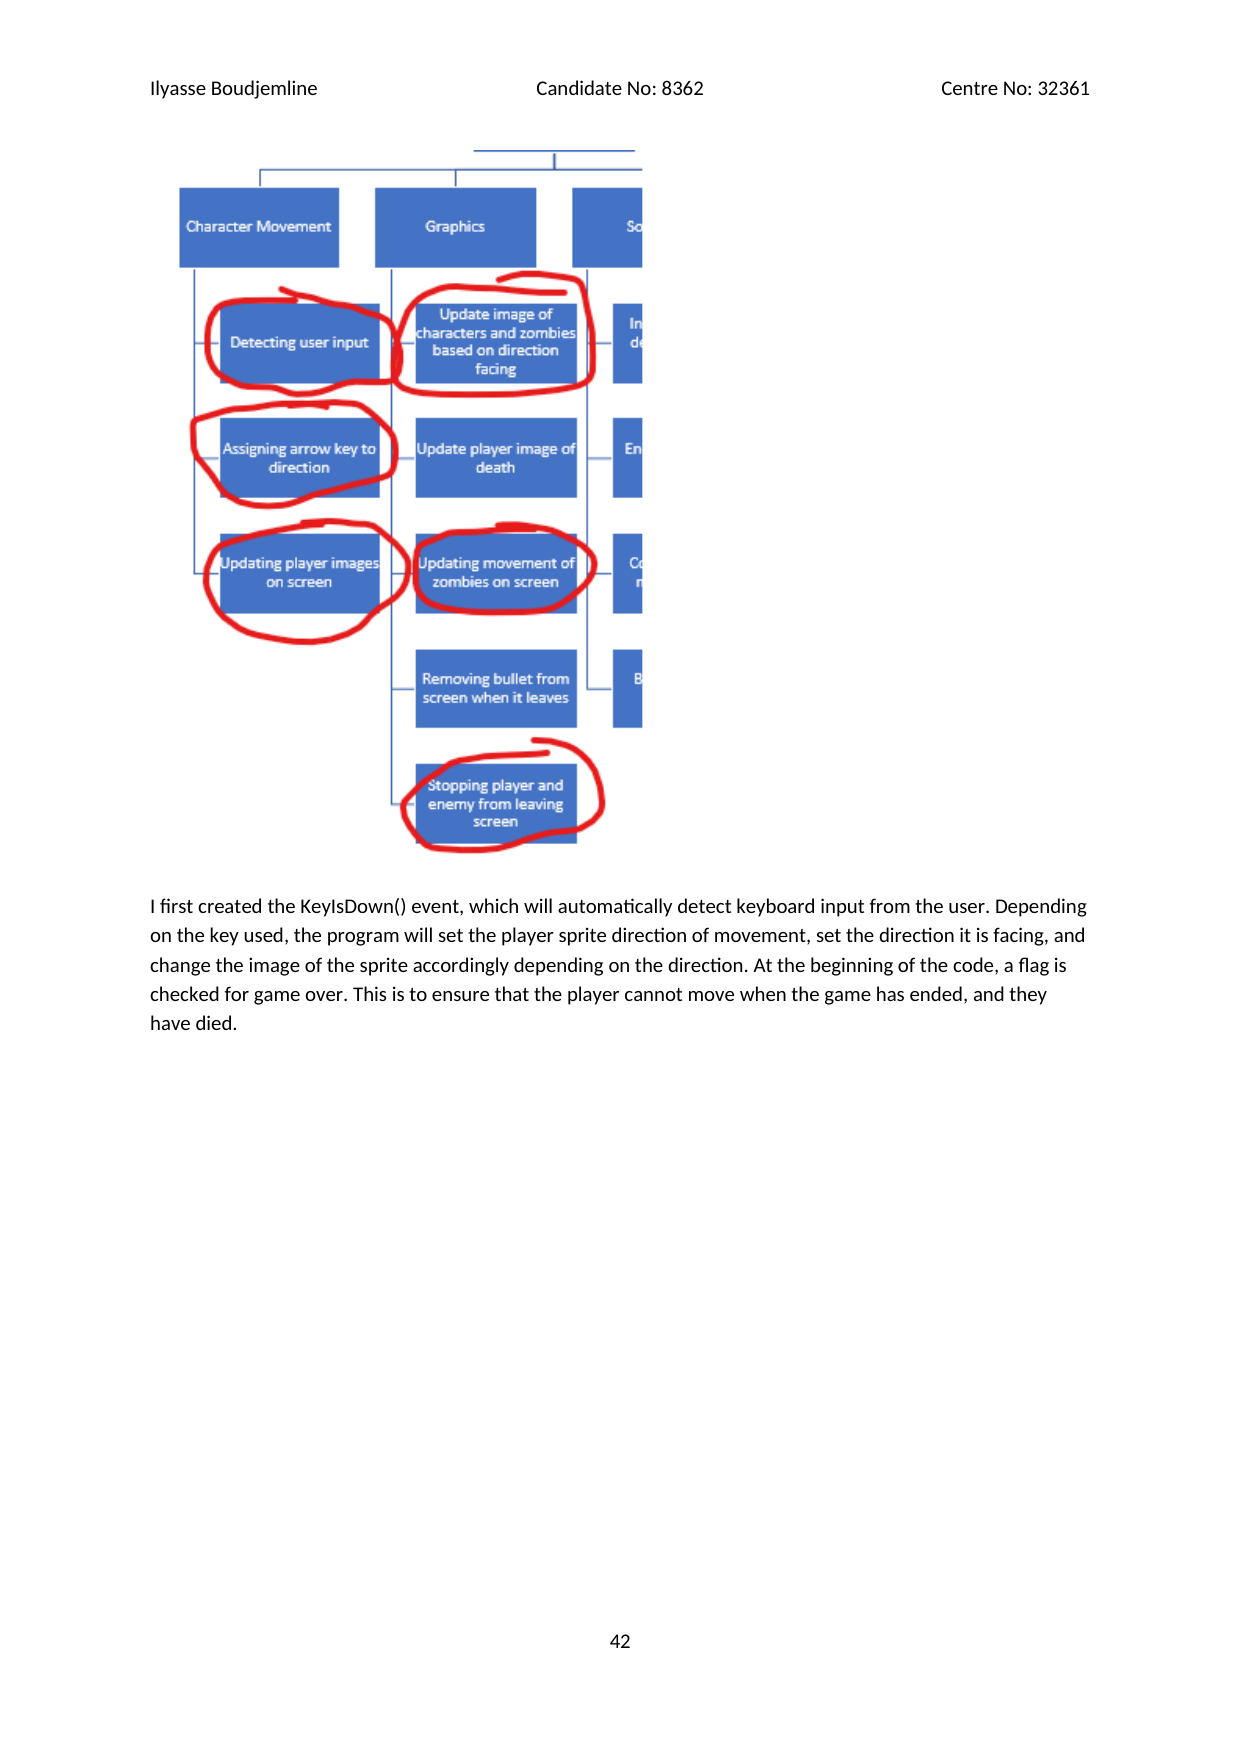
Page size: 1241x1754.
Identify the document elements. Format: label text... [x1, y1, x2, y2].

picture [150, 150, 643, 869]
text I first created the KeyIsDown() event, which will automatically detect keyboard input from the user. Depending on the key used, the program will set the player sprite direction of movement, set the direction it is facing, and change the image of the sprite accordingly depending on the direction. At the beginning of the code, a flag is checked for game over. This is to ensure that the player cannot move when the game has ended, and they have died. [150, 893, 1090, 1036]
